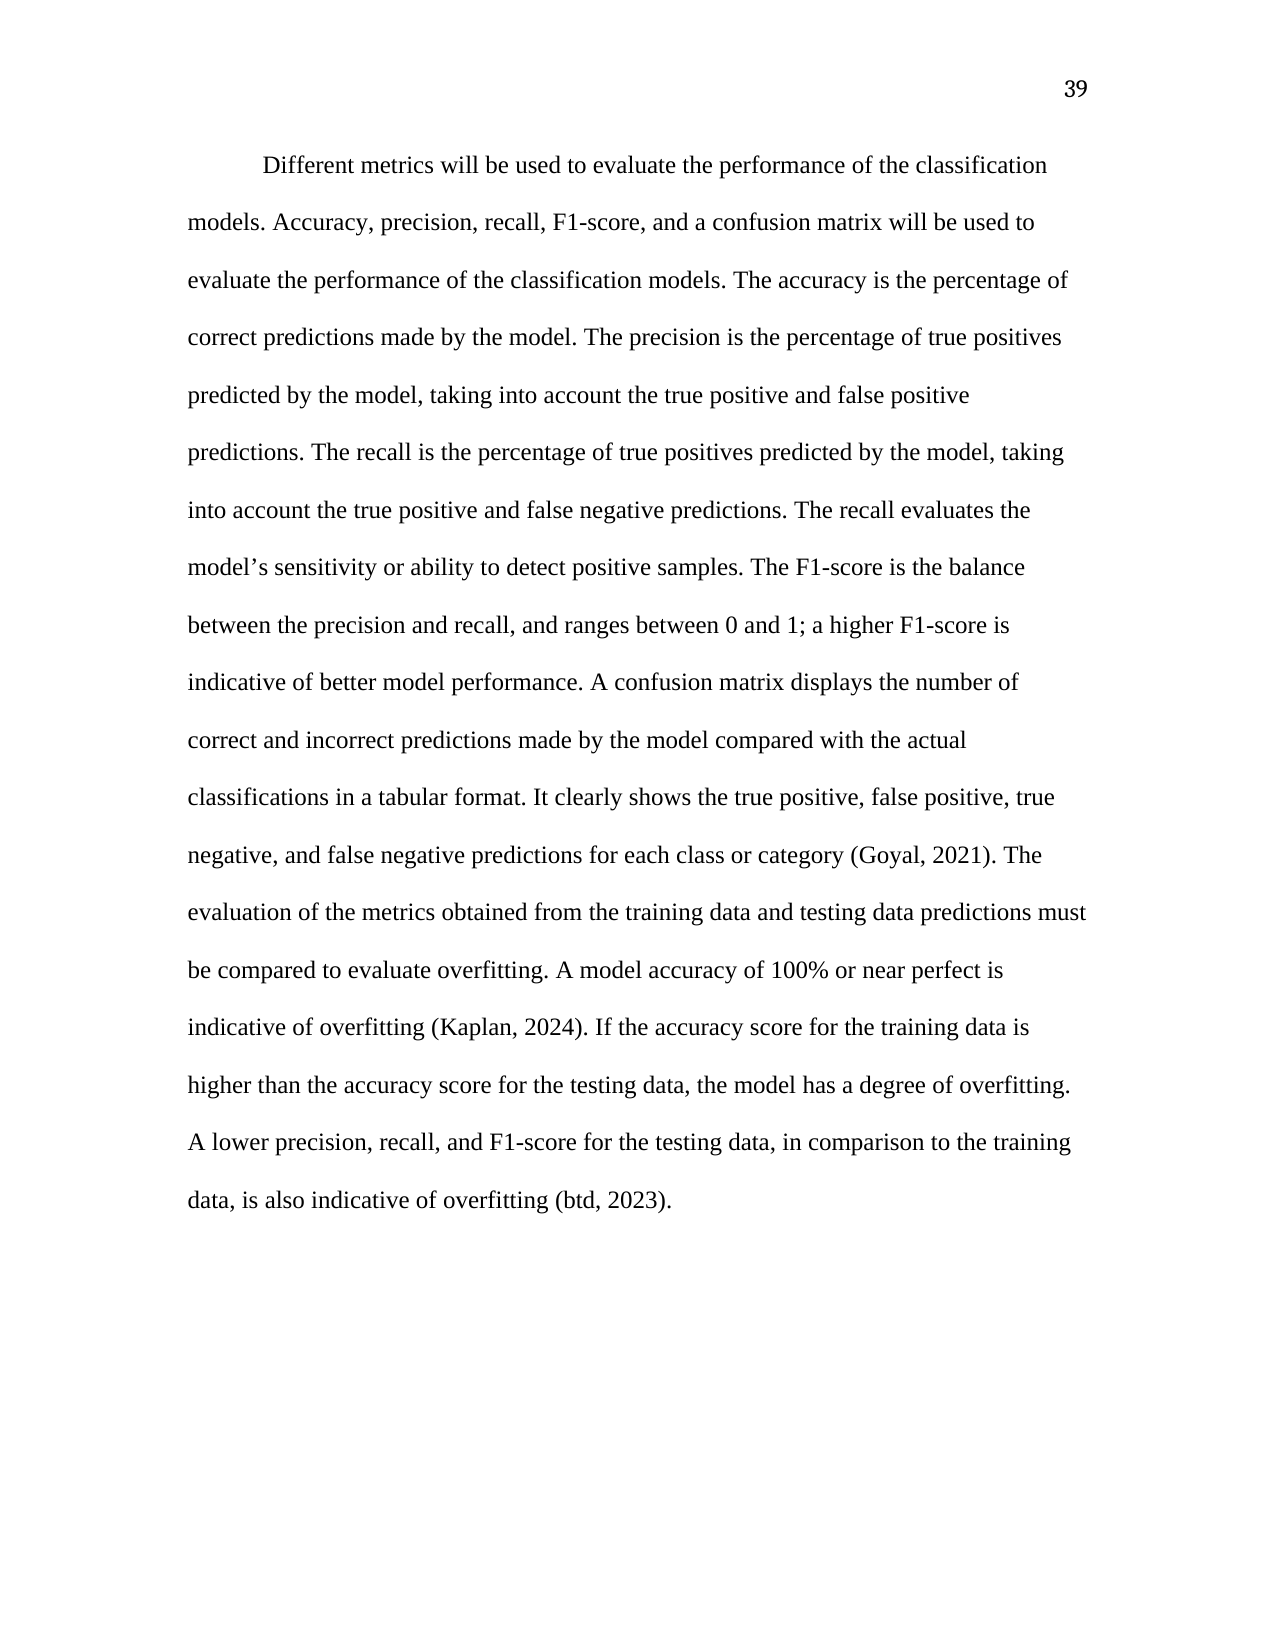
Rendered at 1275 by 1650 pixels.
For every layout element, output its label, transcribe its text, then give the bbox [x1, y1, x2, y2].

text Different metrics will be used to evaluate the performance of the classification models. Accuracy, precision, recall, F1-score, and a confusion matrix will be used to evaluate the performance of the classification models. The accuracy is the percentage of correct predictions made by the model. The precision is the percentage of true positives predicted by the model, taking into account the true positive and false positive predictions. The recall is the percentage of true positives predicted by the model, taking into account the true positive and false negative predictions. The recall evaluates the model’s sensitivity or ability to detect positive samples. The F1-score is the balance between the precision and recall, and ranges between 0 and 1; a higher F1-score is indicative of better model performance. A confusion matrix displays the number of correct and incorrect predictions made by the model compared with the actual classifications in a tabular format. It clearly shows the true positive, false positive, true negative, and false negative predictions for each class or category (Goyal, 2021). The evaluation of the metrics obtained from the training data and testing data predictions must be compared to evaluate overfitting. A model accuracy of 100% or near perfect is indicative of overfitting (Kaplan, 2024). If the accuracy score for the training data is higher than the accuracy score for the testing data, the model has a degree of overfitting. A lower precision, recall, and F1-score for the testing data, in comparison to the training data, is also indicative of overfitting (btd, 2023). [187, 150, 1087, 1214]
